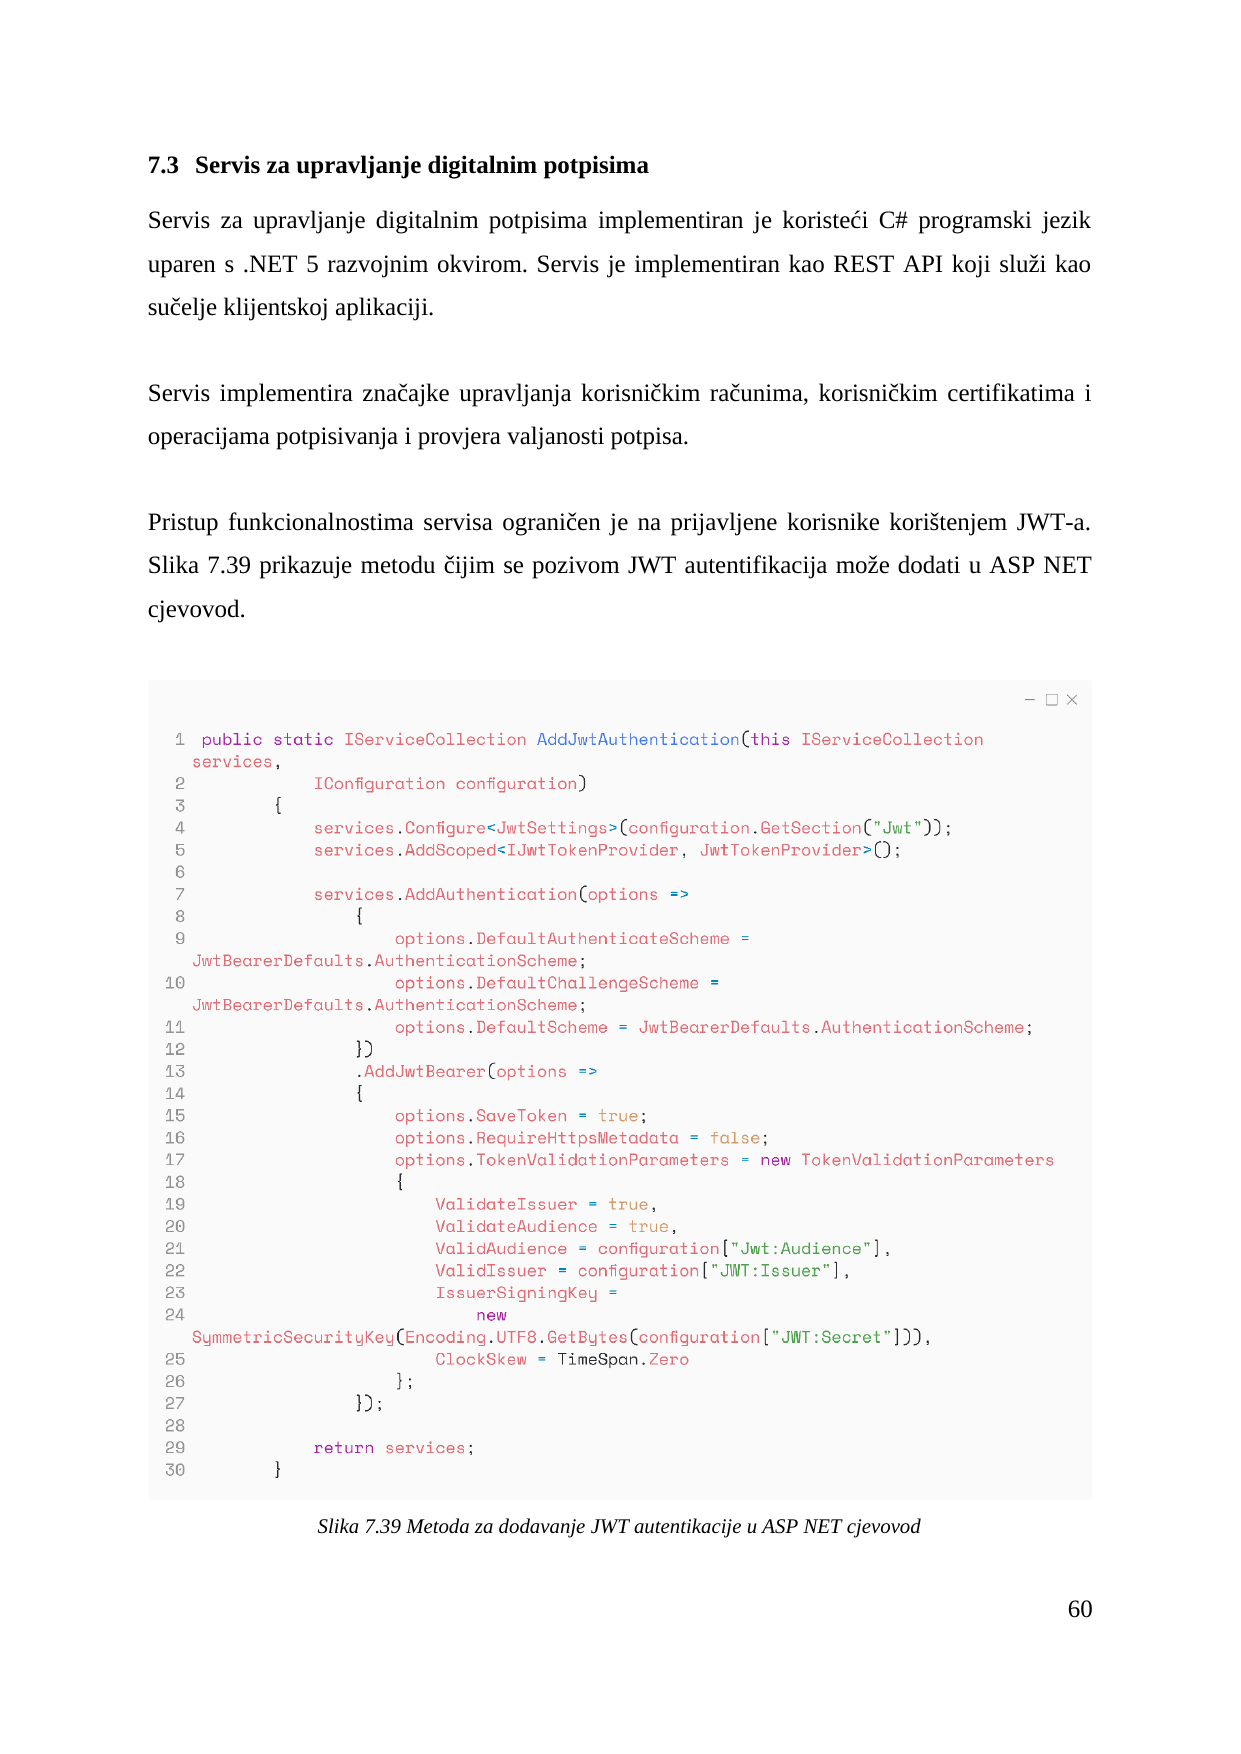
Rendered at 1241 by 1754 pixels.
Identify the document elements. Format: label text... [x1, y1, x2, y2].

text Servis implementira značajke upravljanja korisničkim računima, korisničkim certifikatima i operacijama potpisivanja i provjera valjanosti potpisa. [148, 378, 1092, 450]
picture [148, 680, 1092, 1500]
subtitle Servis za upravljanje digitalnim potpisima [148, 150, 1092, 179]
text Servis za upravljanje digitalnim potpisima implementiran je koristeći C# programski jezik uparen s .NET 5 razvojnim okvirom. Servis je implementiran kao REST API koji služi kao sučelje klijentskoj aplikaciji. [148, 206, 1092, 321]
